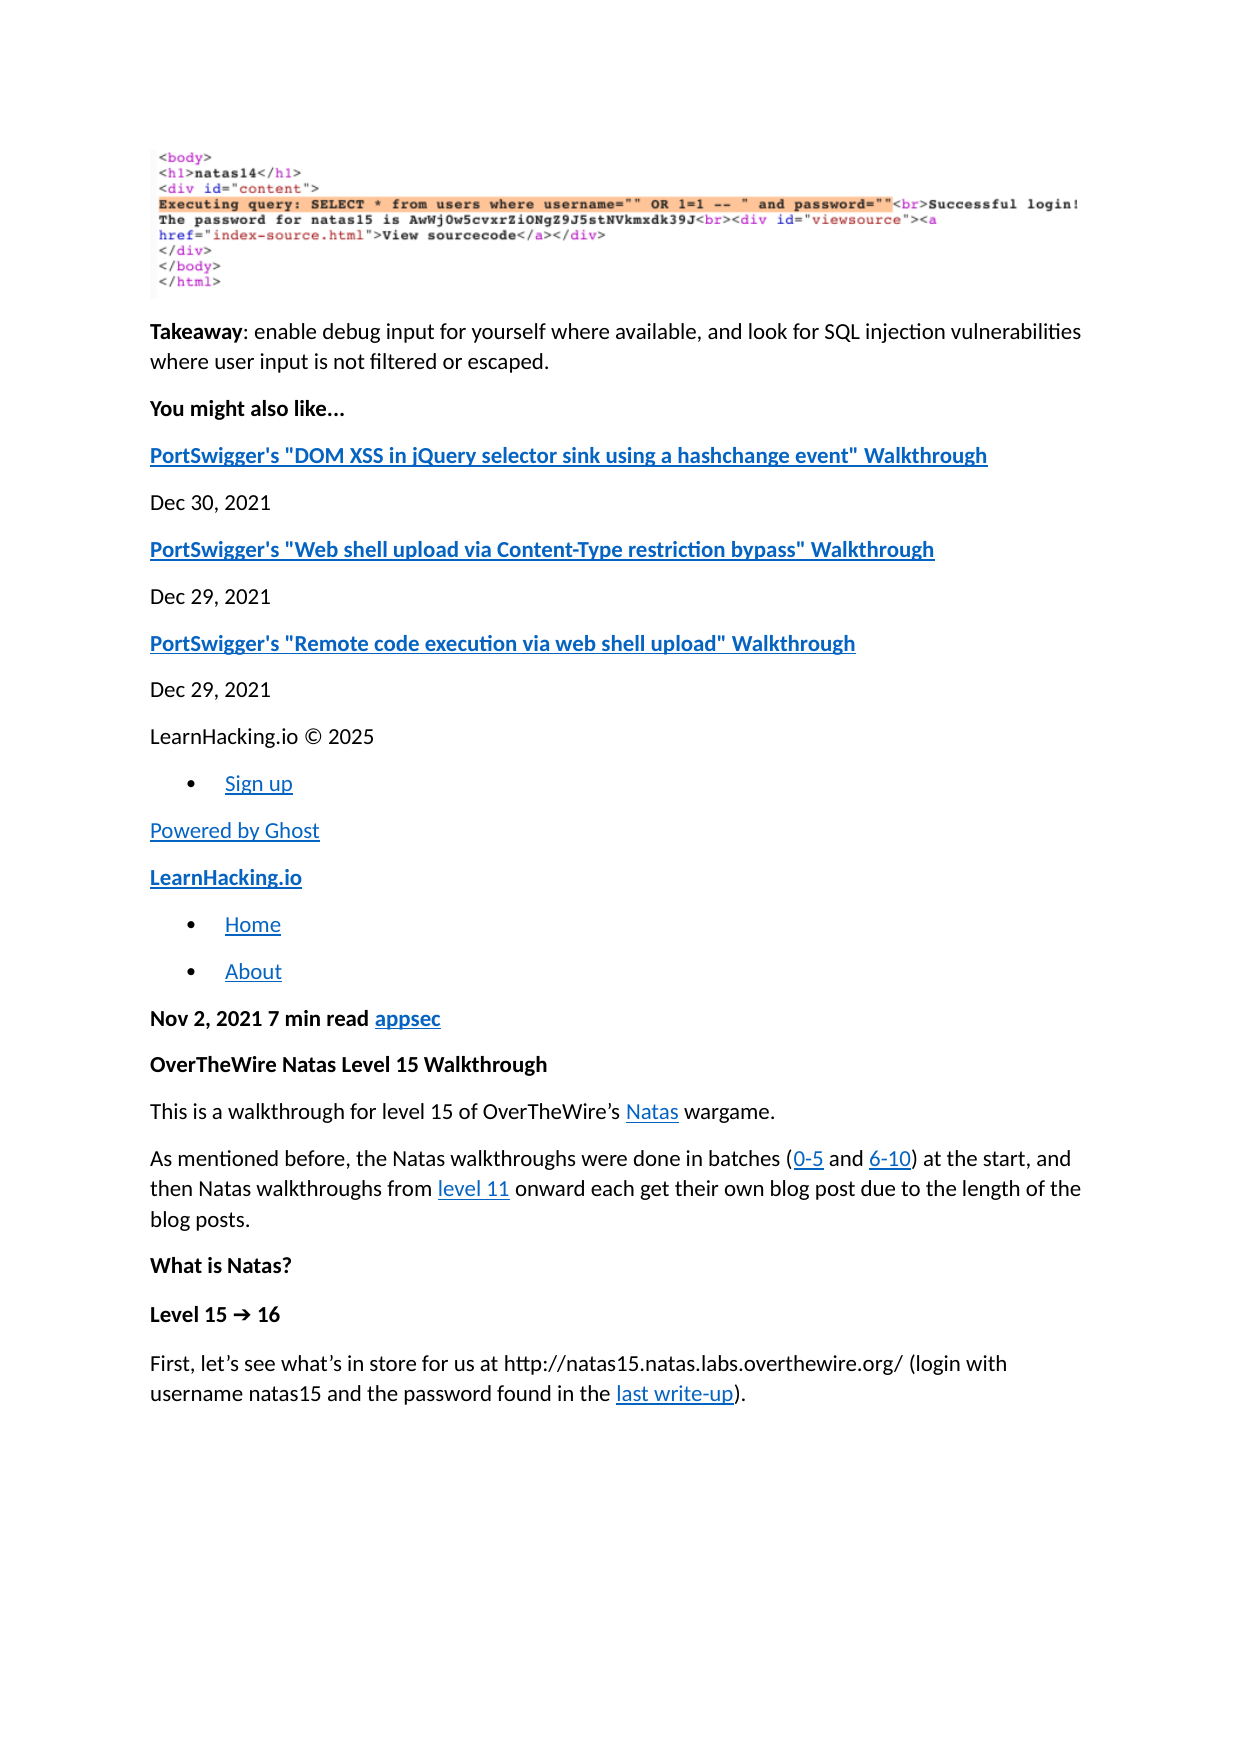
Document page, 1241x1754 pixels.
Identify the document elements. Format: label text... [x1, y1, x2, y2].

text You might also like... [150, 394, 1090, 422]
text PortSwigger's "DOM XSS in jQuery selector sink using a hashchange event" Walkthrough [150, 441, 1090, 469]
text Dec 29, 2021 [150, 582, 1090, 610]
text Dec 30, 2021 [150, 488, 1090, 516]
text First, let’s see what’s in store for us at http://natas15.natas.labs.overthewire.org/ (login with username natas15 and the password found in the last write-up). [150, 1349, 1090, 1407]
text PortSwigger's "Remote code execution via web shell upload" Walkthrough [150, 629, 1090, 657]
text Nov 2, 2021 7 min read appsec [150, 1004, 1090, 1032]
text This is a walkthrough for level 15 of OverTheWire’s Natas wargame. [150, 1097, 1090, 1125]
text As mentioned before, the Natas walkthroughs were done in batches (0-5 and 6-10) at the start, and then Natas walkthroughs from level 11 onward each get their own blog post due to the length of the blog posts. [150, 1144, 1090, 1233]
text Takeaway: enable debug input for yourself where available, and look for SQL injection vulnerabilities where user input is not filtered or escaped. [150, 317, 1090, 375]
picture [150, 150, 1091, 299]
text PortSwigger's "Web shell upload via Content-Type restriction bypass" Walkthrough [150, 535, 1090, 563]
text LearnHacking.io © 2025 [150, 722, 1090, 750]
text Dec 29, 2021 [150, 676, 1090, 703]
text What is Natas? [150, 1252, 1090, 1279]
text LearnHacking.io [150, 863, 1090, 891]
text OverTheWire Natas Level 15 Walkthrough [150, 1051, 1090, 1078]
list Sign up [187, 769, 1090, 797]
text Powered by Ghost [150, 816, 1090, 844]
list Home [187, 910, 1090, 938]
list About [187, 957, 1090, 985]
text Level 15 ➔ 16 [150, 1298, 1090, 1330]
